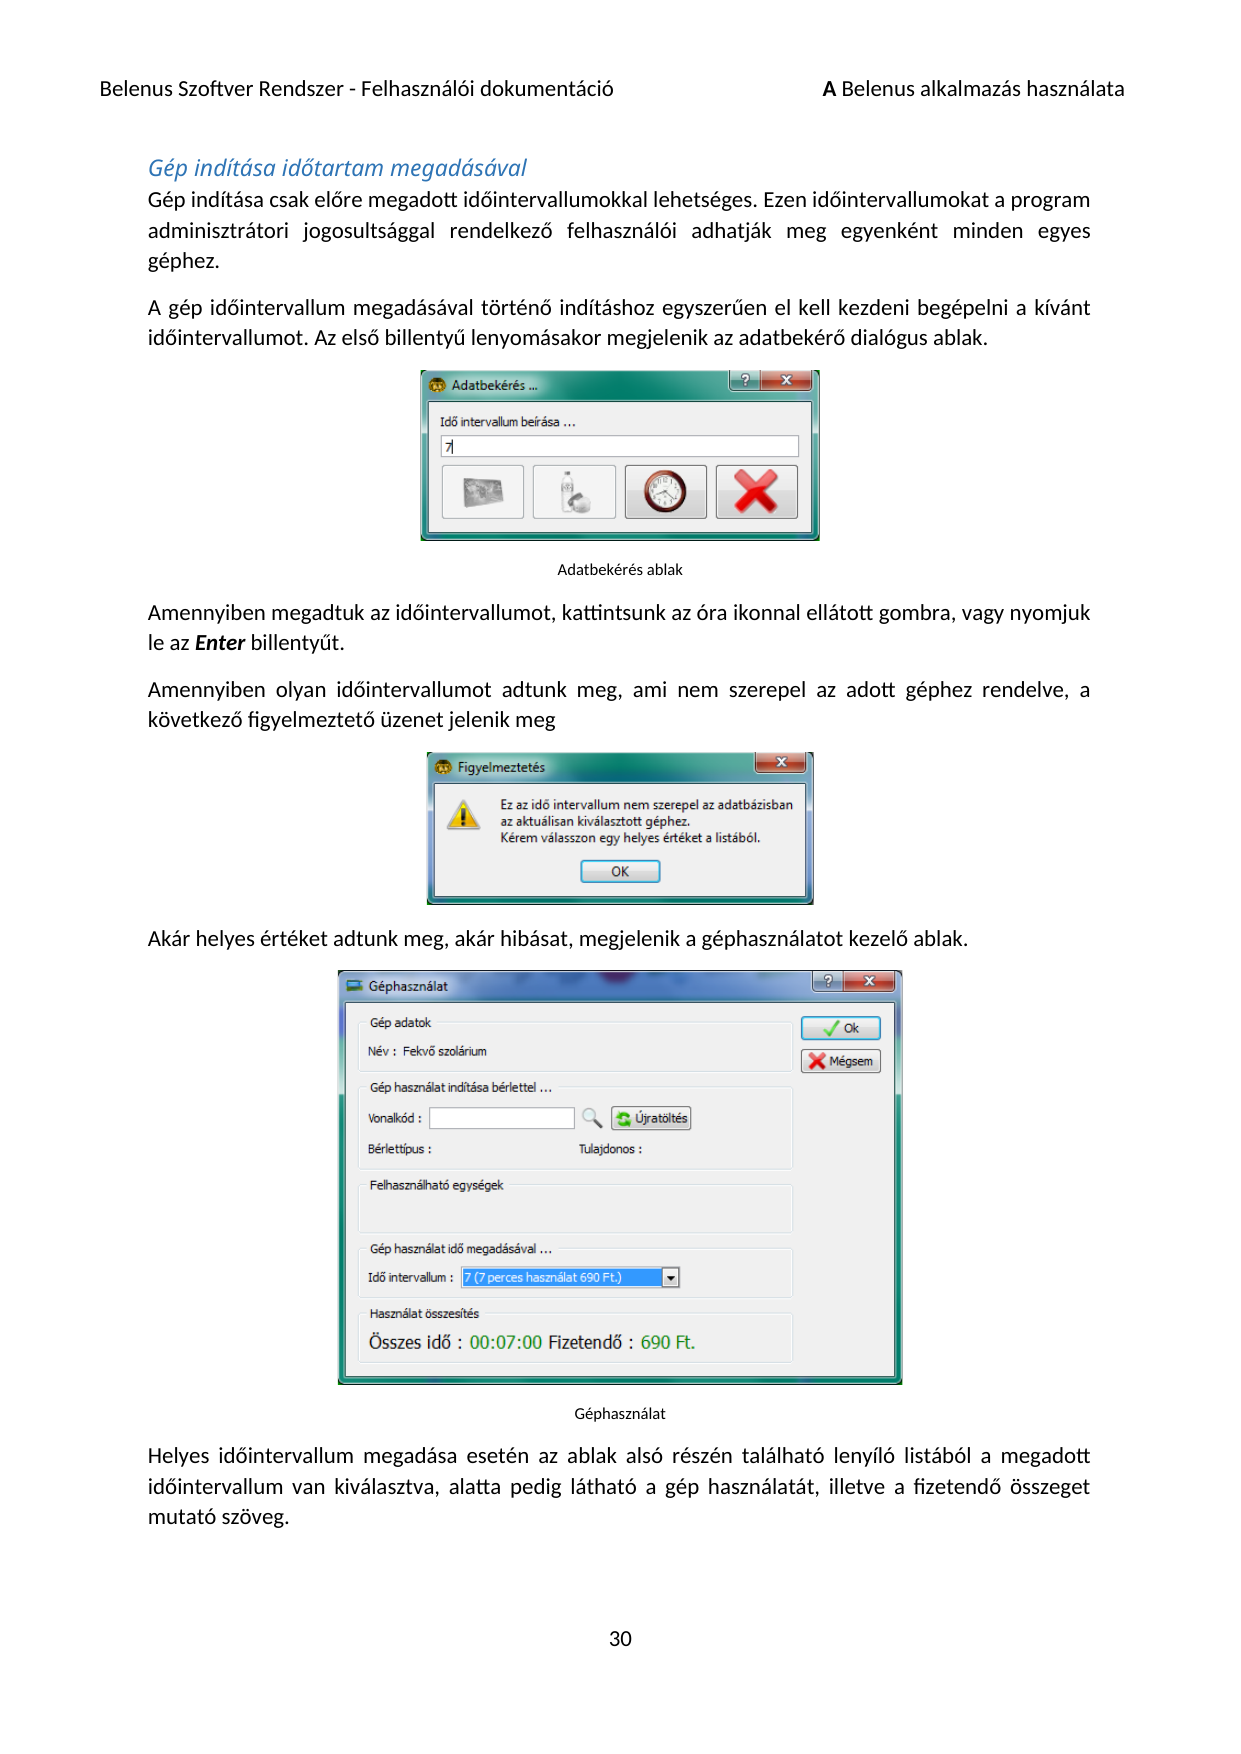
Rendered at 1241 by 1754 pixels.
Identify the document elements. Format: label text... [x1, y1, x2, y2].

picture [426, 752, 814, 905]
text Amennyiben megadtuk az időintervallumot, kattintsunk az óra ikonnal ellátott gombra, vagy nyomjuk le az Enter billentyűt. [148, 598, 1093, 656]
text Géphasználat [148, 1403, 1093, 1423]
text Adatbekérés ablak [148, 559, 1093, 580]
text Gép indítása csak előre megadott időintervallumokkal lehetséges. Ezen időintervallumokat a program adminisztrátori jogosultsággal rendelkező felhasználói adhatják meg egyenként minden egyes géphez. [148, 186, 1093, 274]
text Akár helyes értéket adtunk meg, akár hibásat, megjelenik a géphasználatot kezelő ablak. [148, 924, 1093, 952]
picture [337, 970, 903, 1385]
text Amennyiben olyan időintervallumot adtunk meg, ami nem szerepel az adott géphez rendelve, a következő figyelmeztető üzenet jelenik meg [148, 675, 1093, 733]
subtitle Gép indítása időtartam megadásával [148, 152, 1093, 183]
text A gép időintervallum megadásával történő indításhoz egyszerűen el kell kezdeni begépelni a kívánt időintervallumot. Az első billentyű lenyomásakor megjelenik az adatbekérő dialógus ablak. [148, 293, 1093, 351]
picture [420, 370, 820, 541]
text Helyes időintervallum megadása esetén az ablak alsó részén található lenyíló listából a megadott időintervallum van kiválasztva, alatta pedig látható a gép használatát, illetve a fizetendő összeget mutató szöveg. [148, 1442, 1093, 1530]
